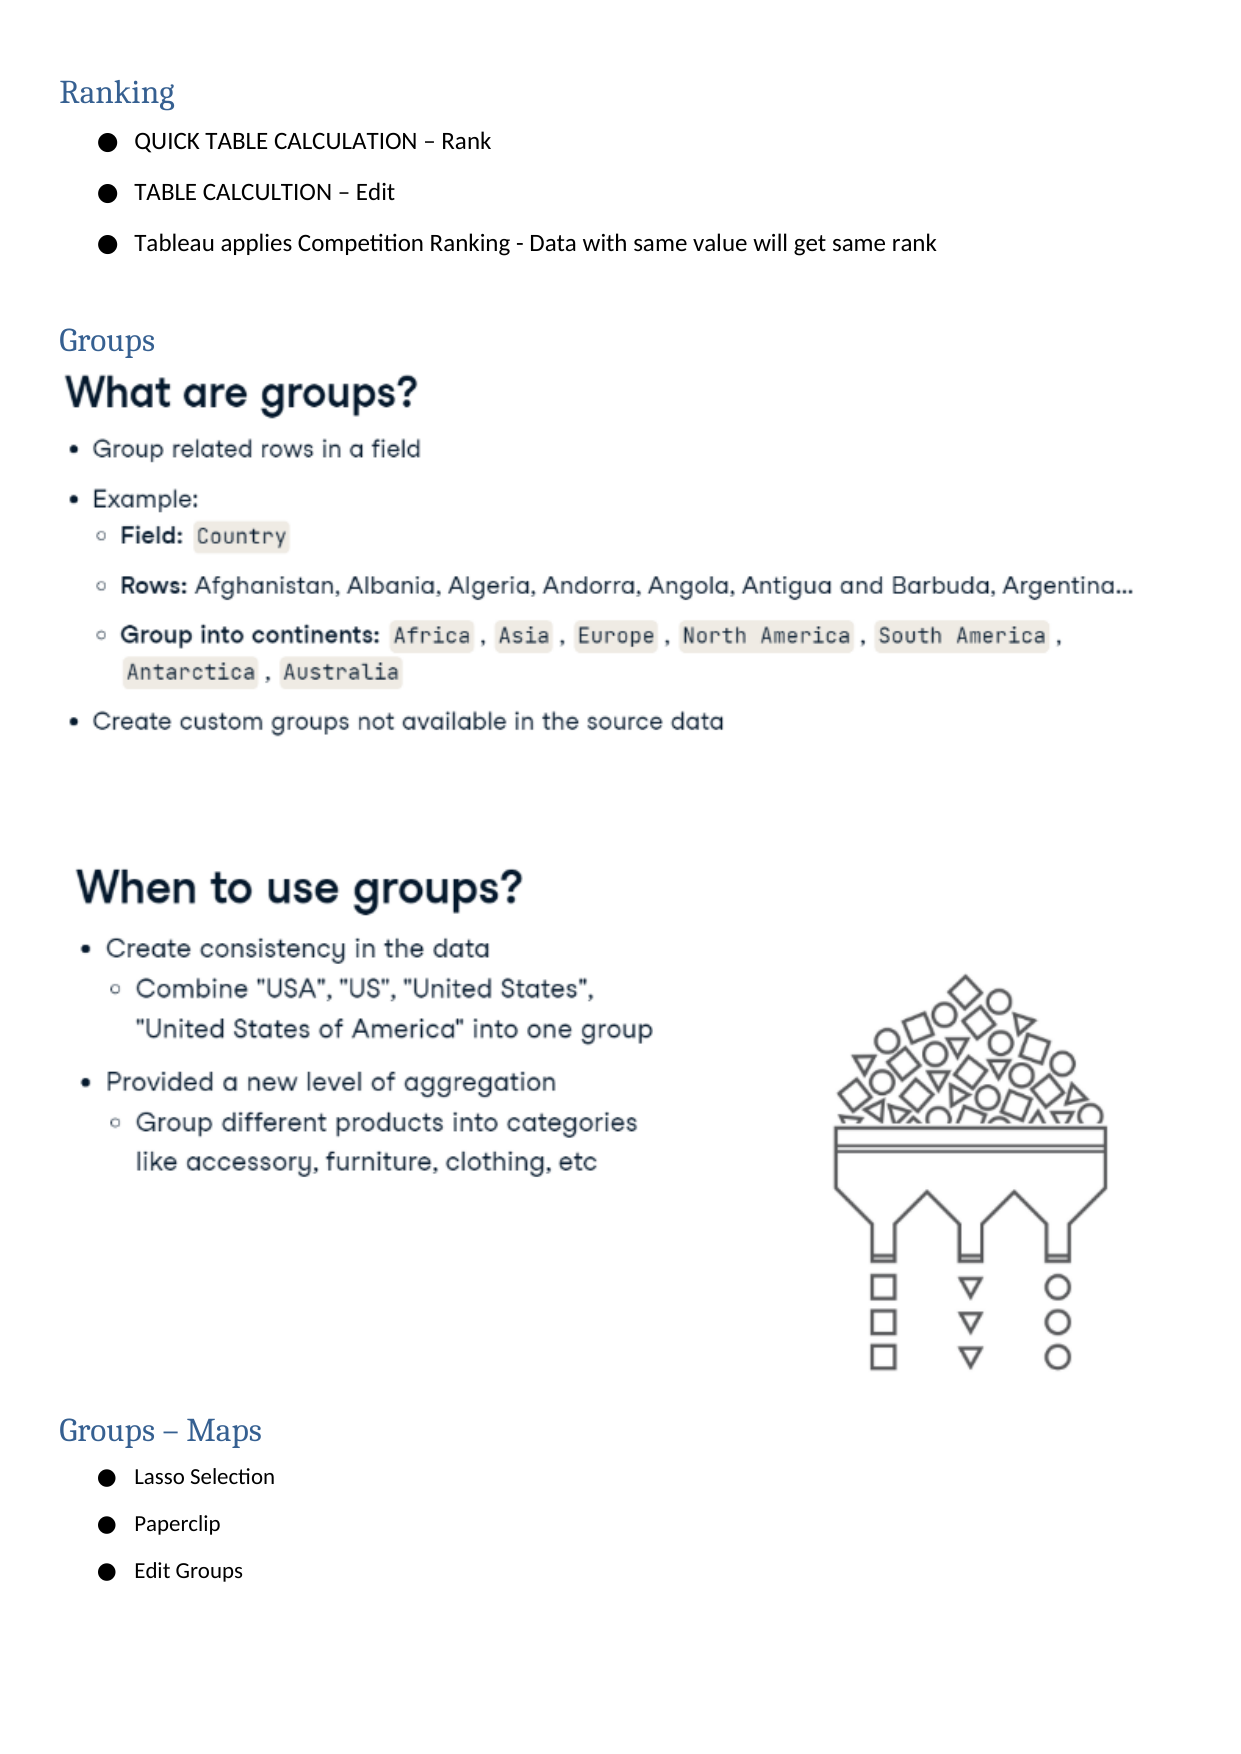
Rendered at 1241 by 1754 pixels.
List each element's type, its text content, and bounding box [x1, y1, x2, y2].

subtitle Groups – Maps [59, 1412, 1167, 1450]
list QUICK TABLE CALCULATION – Rank [97, 112, 1167, 163]
list Tableau applies Competition Ranking - Data with same value will get same rank [97, 215, 1167, 266]
list Lasso Selection [97, 1450, 1167, 1497]
picture [59, 859, 1167, 1387]
picture [59, 359, 1167, 835]
subtitle Ranking [59, 74, 1167, 112]
list TABLE CALCULTION – Edit [97, 163, 1167, 215]
list Edit Groups [97, 1544, 1167, 1591]
list Paperclip [97, 1497, 1167, 1544]
subtitle Groups [59, 321, 1167, 359]
